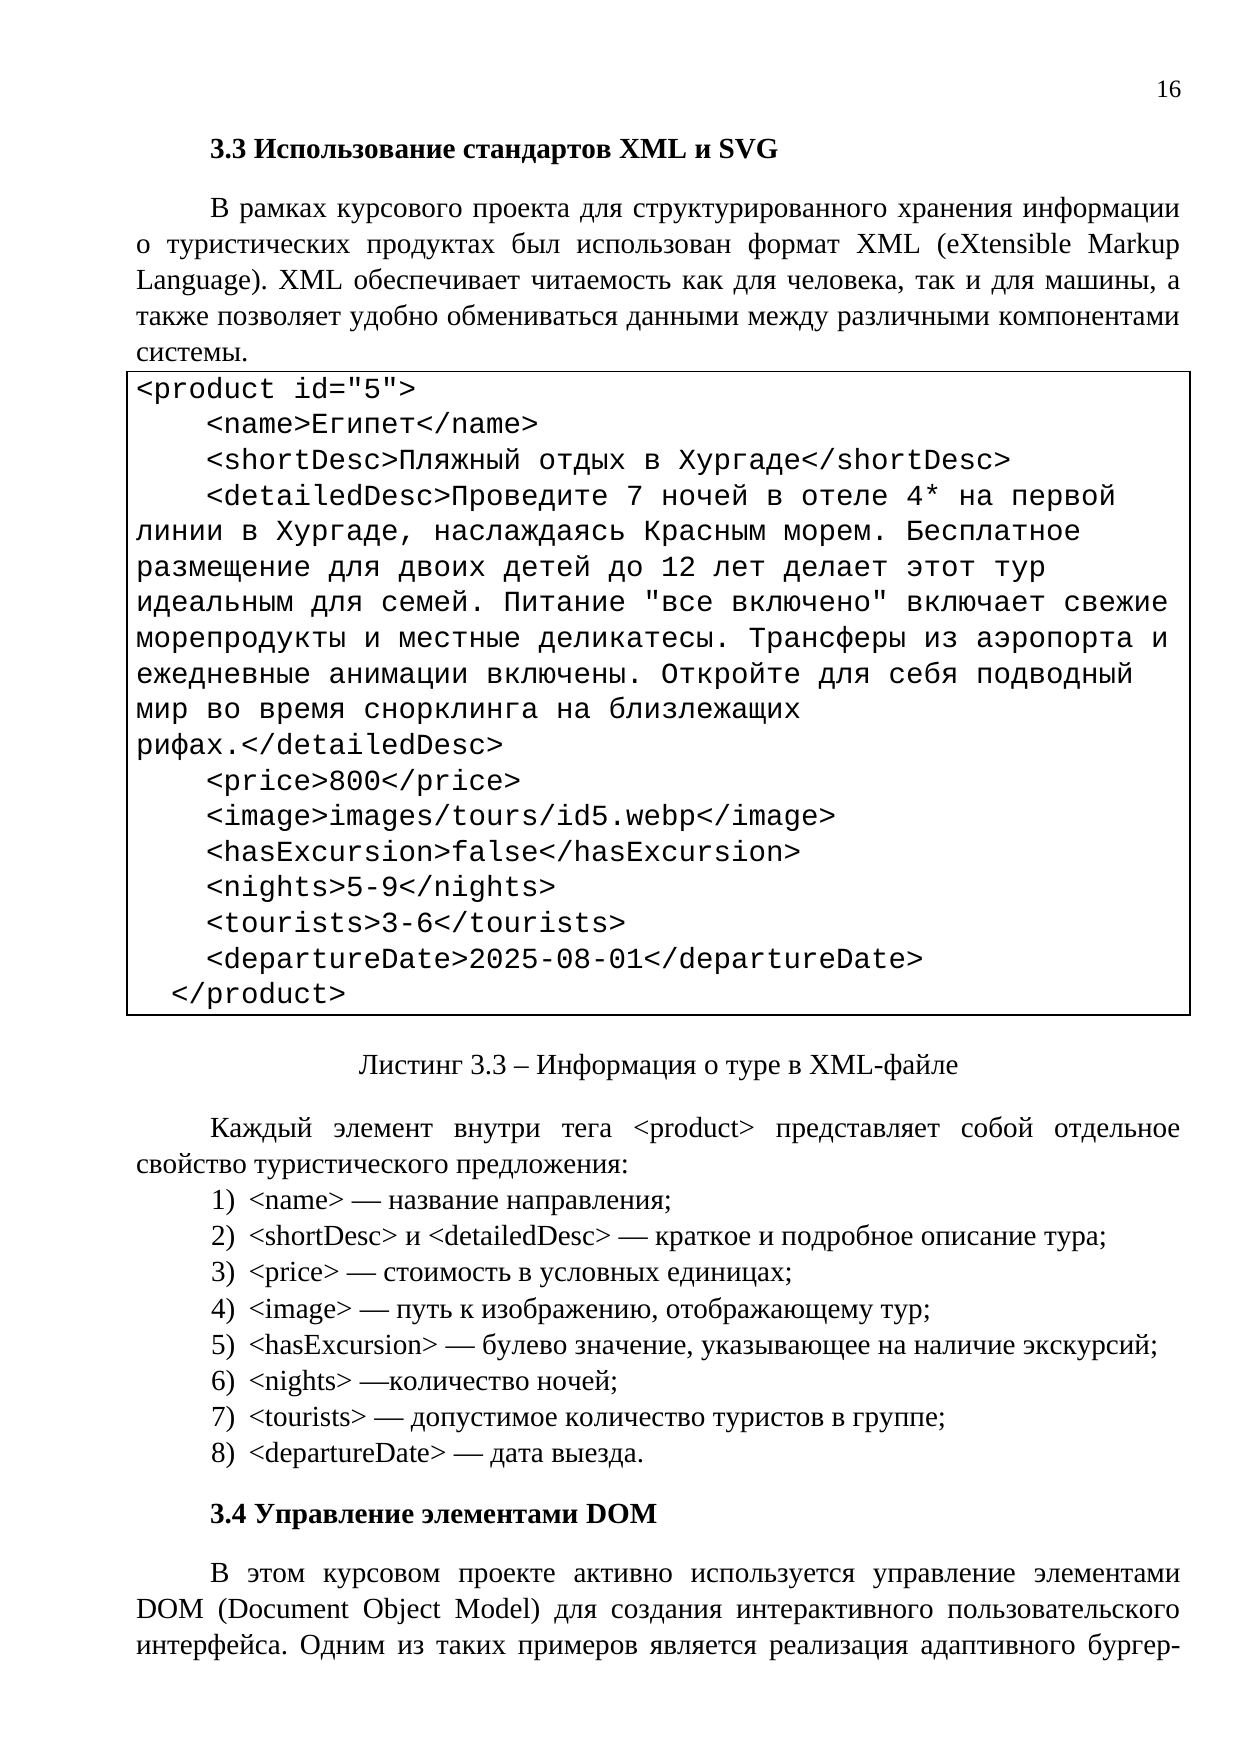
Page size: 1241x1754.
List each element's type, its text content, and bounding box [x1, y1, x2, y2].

text <price>800</price> [128, 762, 1189, 798]
list <price> — стоимость в условных единицах; [211, 1254, 1181, 1288]
text <name>Египет</name> [128, 406, 1189, 442]
text <detailedDesc>Проведите 7 ночей в отеле 4* на первой линии в Хургаде, наслаждаясь Красным морем. Бесплатное размещение для двоих детей до 12 лет делает этот тур идеальным для семей. Питание "все включено" включает свежие морепродукты и местные деликатесы. Трансферы из аэропорта и ежедневные анимации включены. Откройте для себя подводный мир во время снорклинга на близлежащих рифах.</detailedDesc> [128, 477, 1189, 762]
text Использование стандартов XML и SVG [136, 131, 1181, 165]
list <hasExcursion> — булево значение, указывающее на наличие экскурсий; [211, 1327, 1181, 1360]
text <nights>5-9</nights> [128, 869, 1189, 905]
list <tourists> — допустимое количество туристов в группе; [211, 1399, 1181, 1433]
list <image> — путь к изображению, отображающему тур; [211, 1291, 1181, 1324]
list <departureDate> — дата выезда. [211, 1435, 1181, 1469]
list <nights> —количество ночей; [211, 1363, 1181, 1397]
text <product id="5"> [128, 372, 1189, 406]
text <hasExcursion>false</hasExcursion> [128, 834, 1189, 869]
text <tourists>3-6</tourists> [128, 905, 1189, 941]
text </product> [128, 976, 1189, 1014]
list <name> — название направления; [211, 1182, 1181, 1216]
text <shortDesc>Пляжный отдых в Хургаде</shortDesc> [128, 442, 1189, 477]
text Каждый элемент внутри тега <product> представляет собой отдельное свойство туристического предложения: [136, 1110, 1181, 1180]
text Листинг 3.3 – Информация о туре в XML-файле [136, 1047, 1181, 1081]
text В рамках курсового проекта для структурированного хранения информации о туристических продуктах был использован формат XML (eXtensible Markup Language). XML обеспечивает читаемость как для человека, так и для машины, а также позволяет удобно обмениваться данными между различными компонентами системы. [136, 190, 1181, 368]
text Управление элементами DOM [136, 1496, 1181, 1530]
list <shortDesc> и <detailedDesc> — краткое и подробное описание тура; [211, 1218, 1181, 1252]
text <image>images/tours/id5.webp</image> [128, 798, 1189, 834]
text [136, 1555, 1181, 1661]
text <departureDate>2025-08-01</departureDate> [128, 941, 1189, 976]
